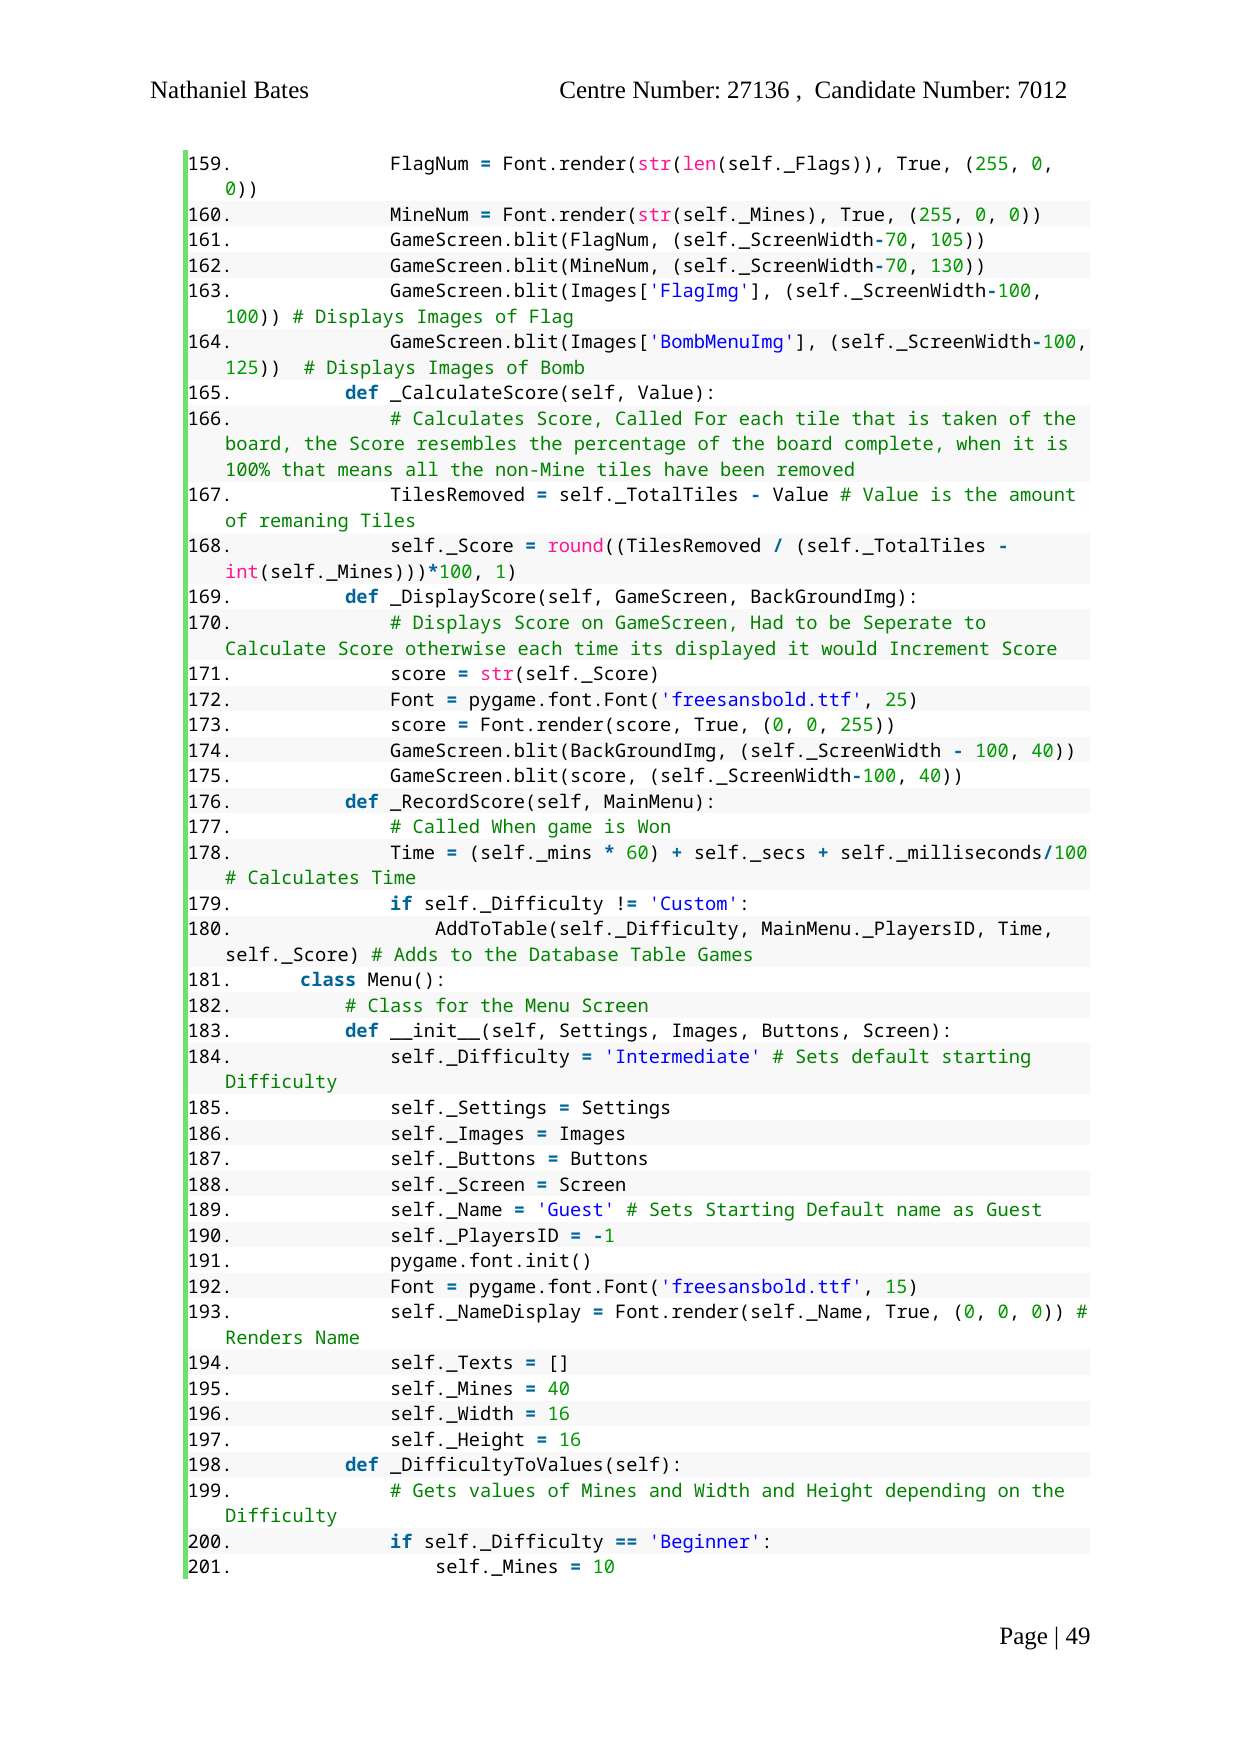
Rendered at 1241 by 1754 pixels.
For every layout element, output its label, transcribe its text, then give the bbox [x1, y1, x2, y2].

list GameScreen.blit(FlagNum, (self._ScreenWidth-70, 105)) [188, 227, 1090, 252]
list def _DisplayScore(self, GameScreen, BackGroundImg): [188, 584, 1090, 609]
list # Class for the Menu Screen [188, 992, 1090, 1018]
list Time = (self._mins * 60) + self._secs + self._milliseconds/100 # Calculates Time [188, 839, 1090, 890]
list self._Height = 16 [188, 1426, 1090, 1452]
list MineNum = Font.render(str(self._Mines), True, (255, 0, 0)) [188, 201, 1090, 227]
list GameScreen.blit(score, (self._ScreenWidth-100, 40)) [188, 762, 1090, 788]
list def __init__(self, Settings, Images, Buttons, Screen): [188, 1018, 1090, 1043]
list def _DifficultyToValues(self): [188, 1452, 1090, 1477]
list self._NameDisplay = Font.render(self._Name, True, (0, 0, 0)) # Renders Name [188, 1298, 1090, 1349]
list self._Images = Images [188, 1120, 1090, 1145]
list pygame.font.init() [188, 1247, 1090, 1273]
list # Called When game is Won [188, 813, 1090, 839]
list GameScreen.blit(Images['BombMenuImg'], (self._ScreenWidth-100, 125)) # Displays Images of Bomb [188, 329, 1090, 380]
list Font = pygame.font.Font('freesansbold.ttf', 15) [188, 1273, 1090, 1298]
list AddToTable(self._Difficulty, MainMenu._PlayersID, Time, self._Score) # Adds to the Database Table Games [188, 916, 1090, 967]
list self._Mines = 10 [188, 1554, 1090, 1579]
list self._Name = 'Guest' # Sets Starting Default name as Guest [188, 1196, 1090, 1222]
list # Displays Score on GameScreen, Had to be Seperate to Calculate Score otherwise each time its displayed it would Increment Score [188, 609, 1090, 660]
list self._Mines = 40 [188, 1375, 1090, 1401]
list class Menu(): [188, 967, 1090, 992]
list self._Buttons = Buttons [188, 1145, 1090, 1171]
list self._Texts = [] [188, 1349, 1090, 1375]
list TilesRemoved = self._TotalTiles - Value # Value is the amount of remaning Tiles [188, 482, 1090, 533]
list self._Settings = Settings [188, 1094, 1090, 1120]
list self._Score = round((TilesRemoved / (self._TotalTiles - int(self._Mines)))*100, 1) [188, 533, 1090, 584]
list # Calculates Score, Called For each tile that is taken of the board, the Score resembles the percentage of the board complete, when it is 100% that means all the non-Mine tiles have been removed [188, 405, 1090, 482]
list score = Font.render(score, True, (0, 0, 255)) [188, 711, 1090, 737]
list self._PlayersID = -1 [188, 1222, 1090, 1247]
list self._Screen = Screen [188, 1171, 1090, 1196]
list if self._Difficulty == 'Beginner': [188, 1528, 1090, 1554]
list def _RecordScore(self, MainMenu): [188, 788, 1090, 813]
list FlagNum = Font.render(str(len(self._Flags)), True, (255, 0, 0)) [188, 150, 1090, 201]
list GameScreen.blit(MineNum, (self._ScreenWidth-70, 130)) [188, 252, 1090, 278]
list def _CalculateScore(self, Value): [188, 380, 1090, 405]
list GameScreen.blit(Images['FlagImg'], (self._ScreenWidth-100, 100)) # Displays Images of Flag [188, 278, 1090, 329]
list Font = pygame.font.Font('freesansbold.ttf', 25) [188, 686, 1090, 711]
list GameScreen.blit(BackGroundImg, (self._ScreenWidth - 100, 40)) [188, 737, 1090, 762]
list self._Difficulty = 'Intermediate' # Sets default starting Difficulty [188, 1043, 1090, 1094]
list if self._Difficulty != 'Custom': [188, 890, 1090, 916]
list # Gets values of Mines and Width and Height depending on the Difficulty [188, 1477, 1090, 1528]
list score = str(self._Score) [188, 660, 1090, 686]
list self._Width = 16 [188, 1401, 1090, 1426]
